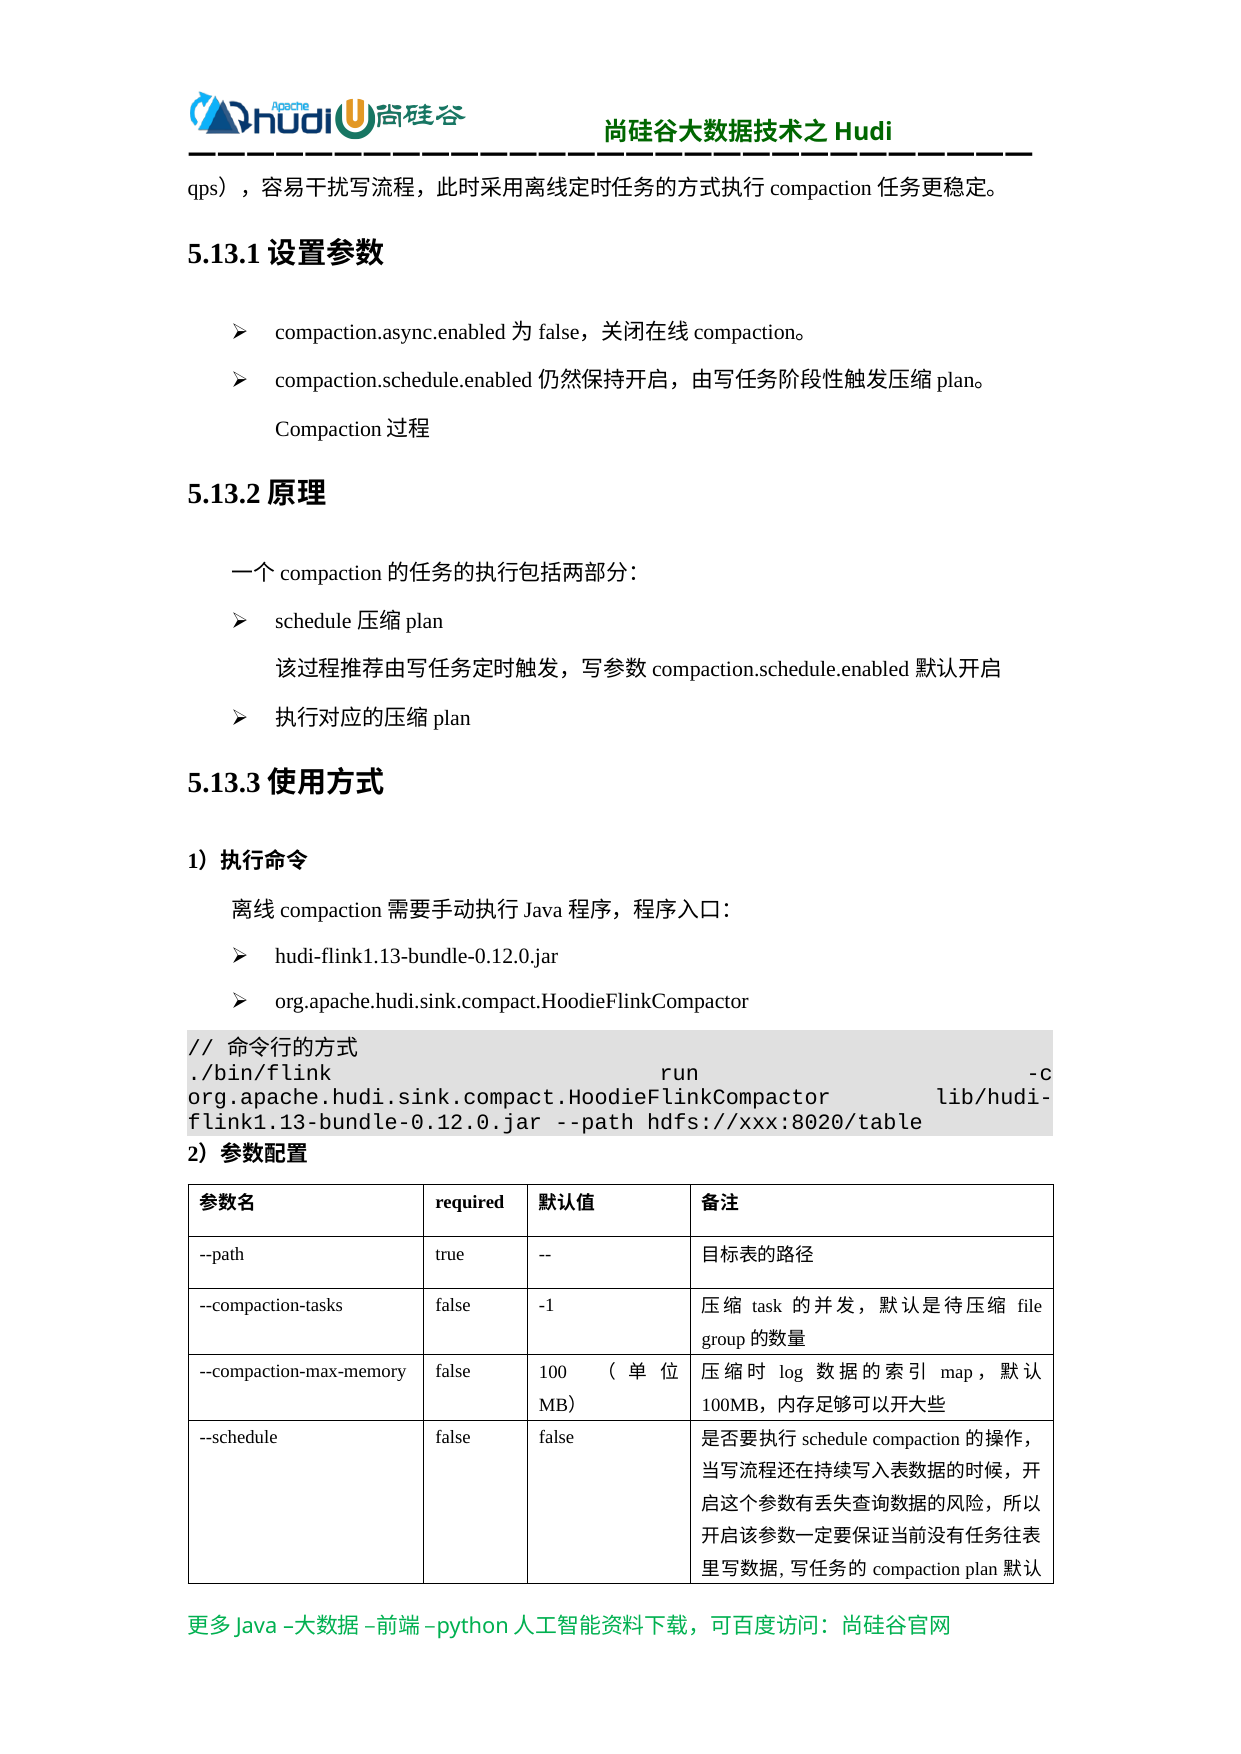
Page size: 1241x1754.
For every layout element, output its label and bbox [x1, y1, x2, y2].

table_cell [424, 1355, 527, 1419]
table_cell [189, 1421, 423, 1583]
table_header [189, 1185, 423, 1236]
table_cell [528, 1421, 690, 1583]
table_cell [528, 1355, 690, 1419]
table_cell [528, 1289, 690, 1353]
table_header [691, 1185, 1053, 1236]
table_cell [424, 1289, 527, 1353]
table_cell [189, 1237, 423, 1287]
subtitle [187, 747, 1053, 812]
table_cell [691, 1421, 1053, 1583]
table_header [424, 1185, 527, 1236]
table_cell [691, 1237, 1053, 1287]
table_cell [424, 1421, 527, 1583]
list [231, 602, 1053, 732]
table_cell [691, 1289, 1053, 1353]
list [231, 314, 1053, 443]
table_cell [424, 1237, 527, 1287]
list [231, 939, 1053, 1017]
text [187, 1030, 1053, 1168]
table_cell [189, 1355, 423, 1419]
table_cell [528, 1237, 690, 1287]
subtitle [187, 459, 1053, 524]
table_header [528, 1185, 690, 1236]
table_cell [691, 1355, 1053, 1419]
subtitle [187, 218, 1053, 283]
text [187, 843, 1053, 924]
picture [187, 88, 467, 140]
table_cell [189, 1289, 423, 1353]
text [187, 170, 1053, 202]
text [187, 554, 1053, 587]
